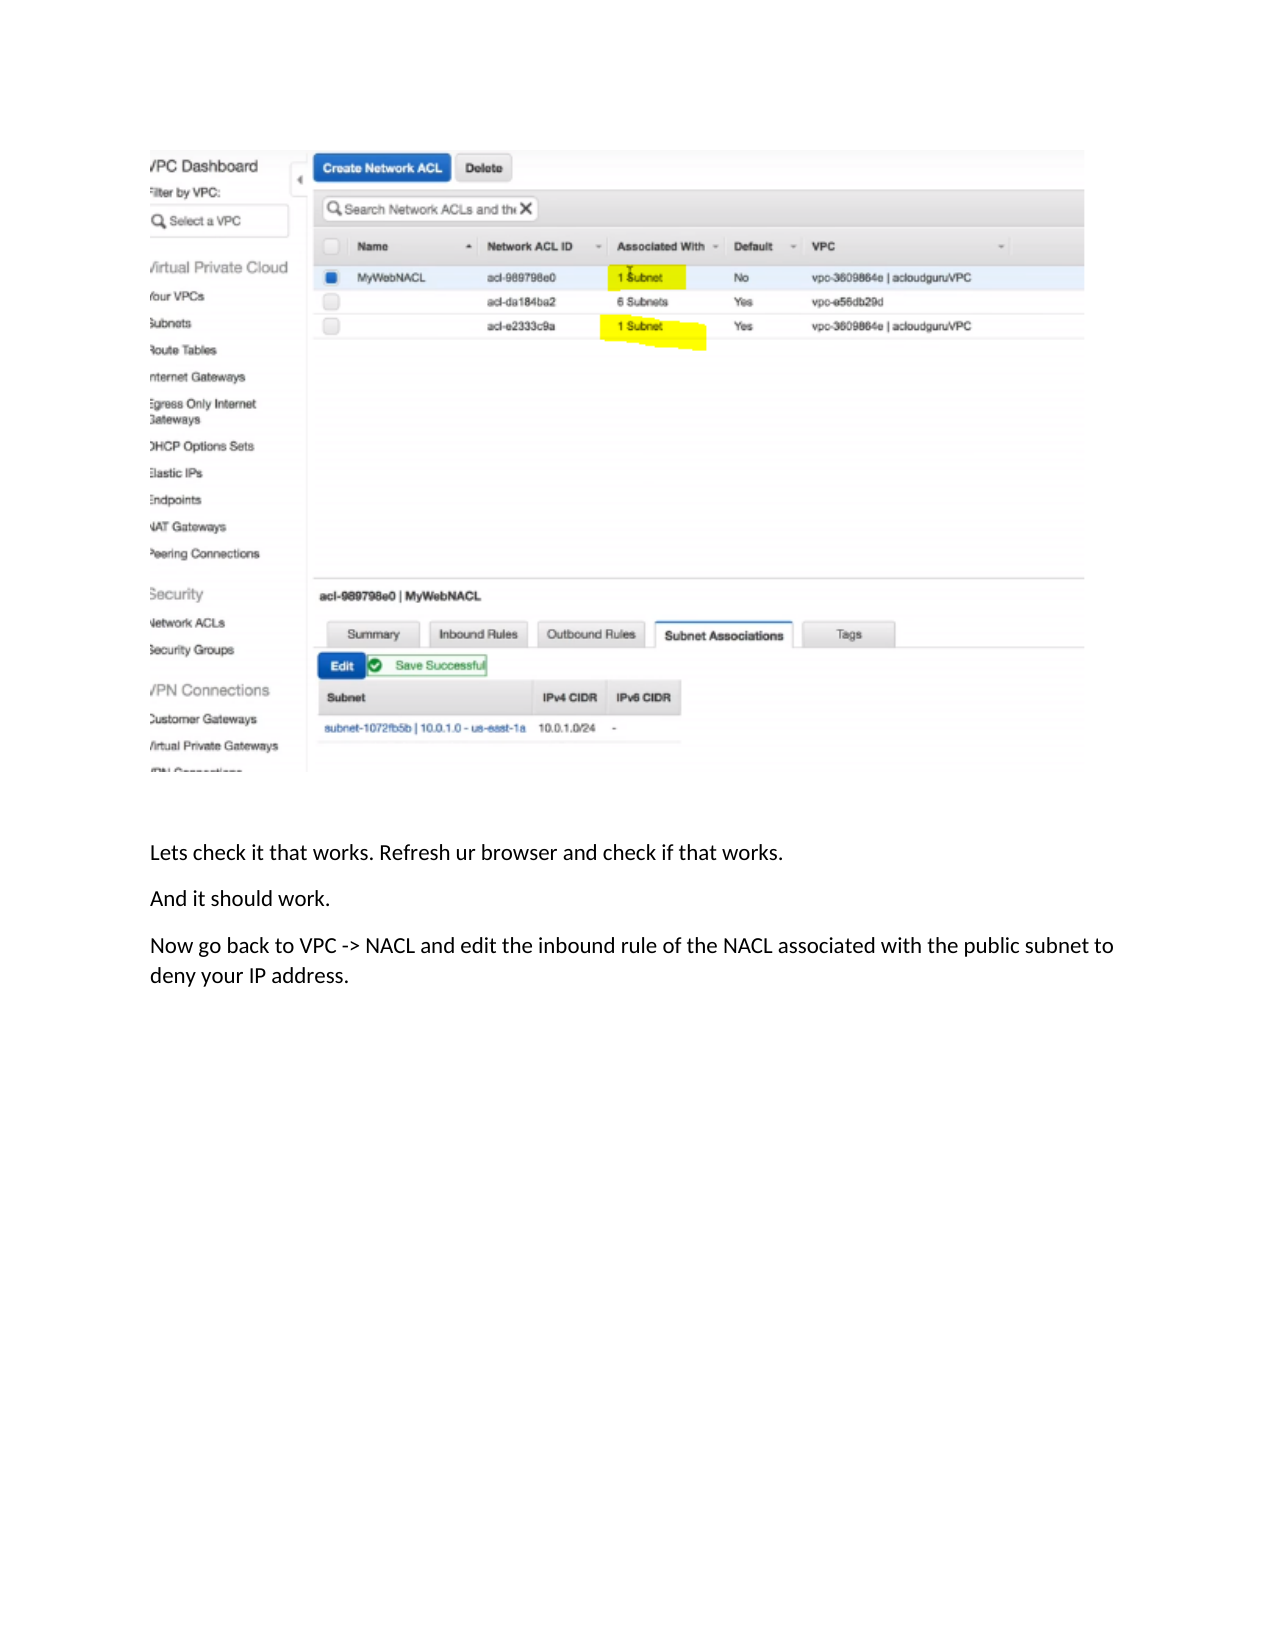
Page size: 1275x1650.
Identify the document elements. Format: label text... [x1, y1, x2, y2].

text And it should work. [150, 884, 1125, 912]
picture [150, 150, 1085, 772]
text Lets check it that works. Refresh ur browser and check if that works. [150, 838, 1125, 866]
text Now go back to VPC -> NACL and edit the inbound rule of the NACL associated with the public subnet to deny your IP address. [150, 931, 1125, 989]
